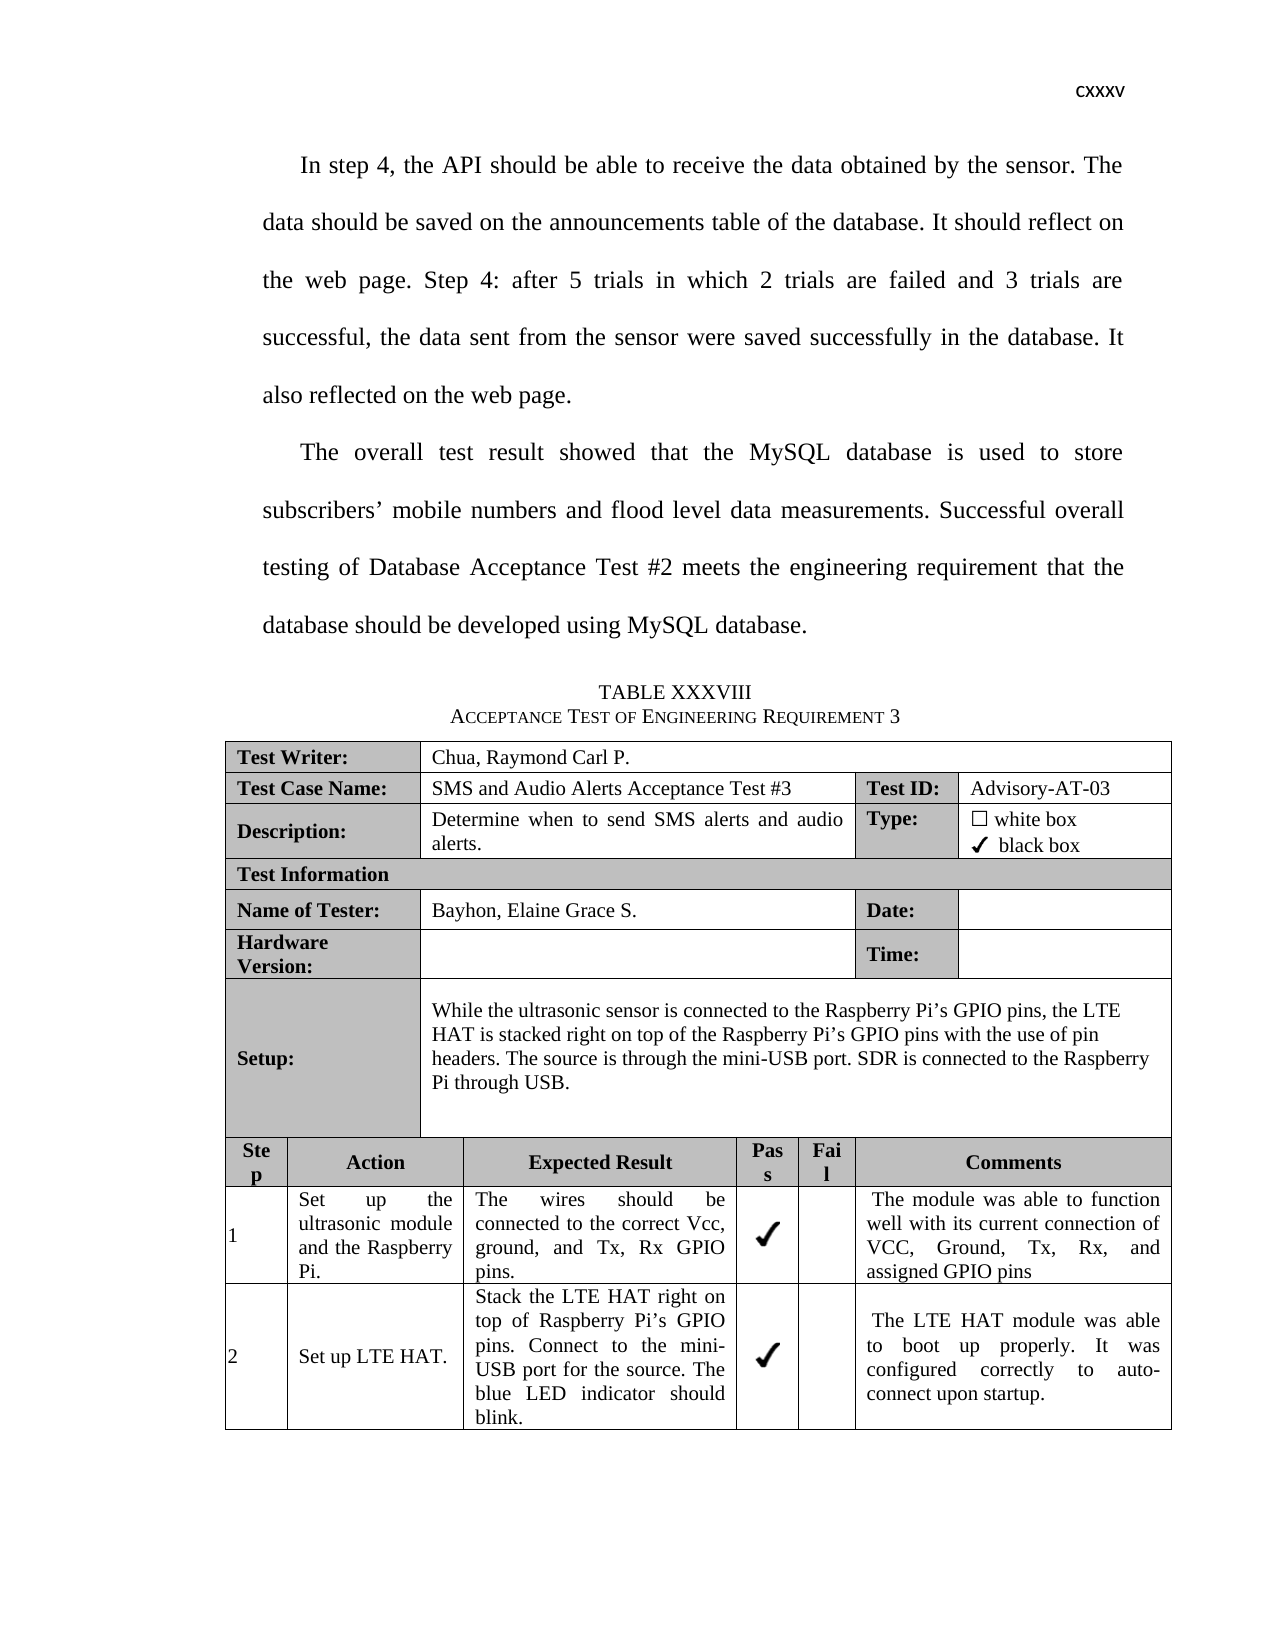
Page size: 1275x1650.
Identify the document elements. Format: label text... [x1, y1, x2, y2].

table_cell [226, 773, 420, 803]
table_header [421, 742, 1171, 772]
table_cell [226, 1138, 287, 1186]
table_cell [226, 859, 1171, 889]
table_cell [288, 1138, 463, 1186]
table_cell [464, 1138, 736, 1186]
picture [755, 1221, 780, 1247]
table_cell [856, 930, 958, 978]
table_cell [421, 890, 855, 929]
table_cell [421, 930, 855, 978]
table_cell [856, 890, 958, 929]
picture [971, 836, 988, 853]
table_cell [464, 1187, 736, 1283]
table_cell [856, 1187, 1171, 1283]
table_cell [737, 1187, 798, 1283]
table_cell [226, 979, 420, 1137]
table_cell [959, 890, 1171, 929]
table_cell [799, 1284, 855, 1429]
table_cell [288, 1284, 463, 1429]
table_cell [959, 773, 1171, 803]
text In step 4, the API should be able to receive the data obtained by the sensor. The data should be saved on the announcements table of the database. It should reflect on the web page. Step 4: after 5 trials in which 2 trials are failed and 3 trials are successful, the data sent from the sensor were saved successfully in the database. It also reflected on the web page. [262, 150, 1125, 409]
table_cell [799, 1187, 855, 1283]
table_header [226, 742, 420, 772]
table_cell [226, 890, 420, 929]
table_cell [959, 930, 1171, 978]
picture [755, 1342, 780, 1368]
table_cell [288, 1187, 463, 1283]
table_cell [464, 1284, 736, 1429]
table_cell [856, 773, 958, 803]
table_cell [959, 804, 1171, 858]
text TABLE XXXVIII Acceptance Test of Engineering Requirement 3 [225, 680, 1125, 728]
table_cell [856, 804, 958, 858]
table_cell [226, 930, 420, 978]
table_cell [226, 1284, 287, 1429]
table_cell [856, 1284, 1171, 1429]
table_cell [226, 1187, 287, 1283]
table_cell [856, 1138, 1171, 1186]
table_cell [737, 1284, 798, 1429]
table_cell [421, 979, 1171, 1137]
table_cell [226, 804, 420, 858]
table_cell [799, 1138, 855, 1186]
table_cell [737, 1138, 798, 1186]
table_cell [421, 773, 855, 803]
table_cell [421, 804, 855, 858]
text The overall test result showed that the MySQL database is used to store subscribers’ mobile numbers and flood level data measurements. Successful overall testing of Database Acceptance Test #2 meets the engineering requirement that the database should be developed using MySQL database. [262, 437, 1125, 639]
